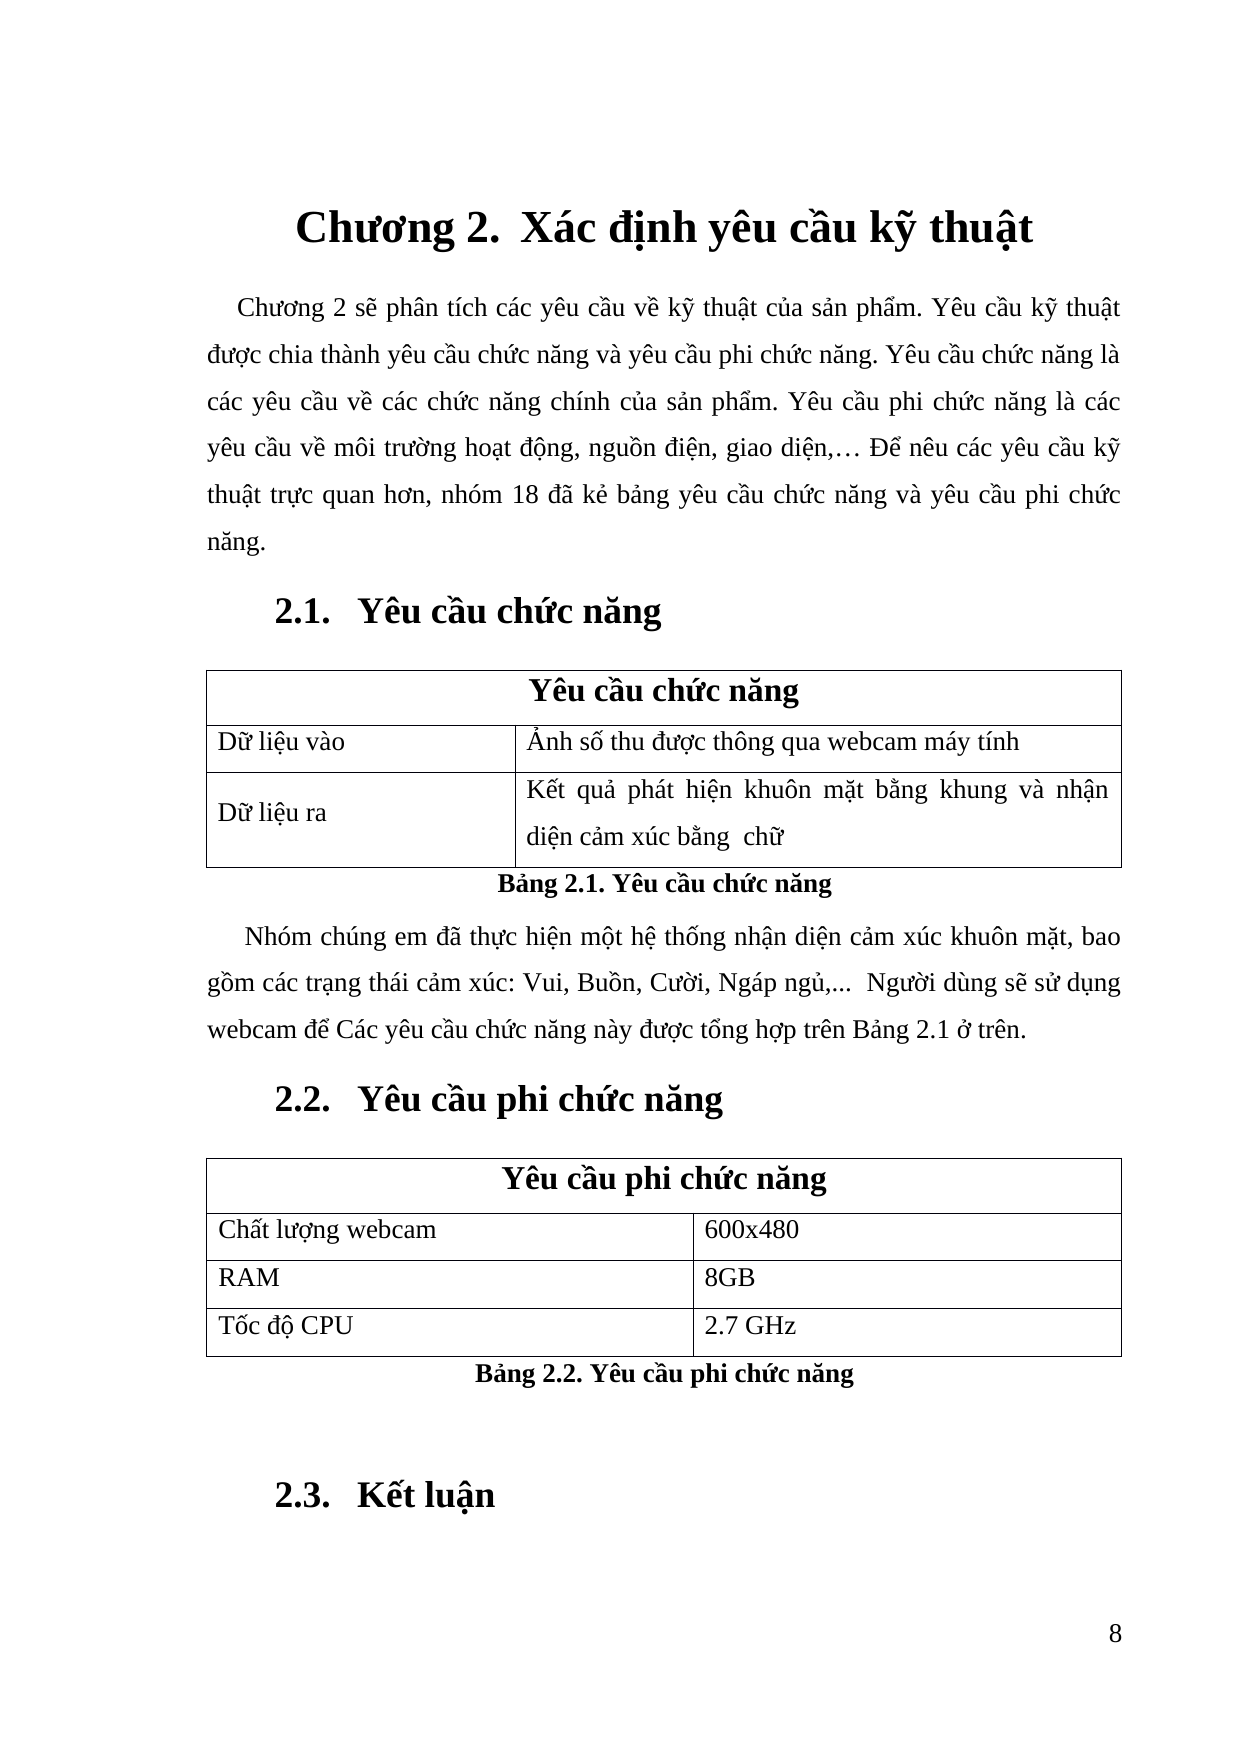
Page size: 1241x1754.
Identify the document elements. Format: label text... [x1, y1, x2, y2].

table_header Yêu cầu phi chức năng [207, 1159, 1121, 1212]
subtitle Xác định yêu cầu kỹ thuật [207, 200, 1122, 253]
text Chương 2 sẽ phân tích các yêu cầu về kỹ thuật của sản phẩm. Yêu cầu kỹ thuật được chia thành yêu cầu chức năng và yêu cầu phi chức năng. Yêu cầu chức năng là các yêu cầu về các chức năng chính của sản phẩm. Yêu cầu phi chức năng là các yêu cầu về môi trường hoạt động, nguồn điện, giao diện,… Để nêu các yêu cầu kỹ thuật trực quan hơn, nhóm 18 đã kẻ bảng yêu cầu chức năng và yêu cầu phi chức năng. [207, 292, 1122, 556]
table_cell 2.7 GHz [694, 1309, 1121, 1356]
subtitle Kết luận [244, 1472, 1122, 1515]
table_cell Ảnh số thu được thông qua webcam máy tính [516, 726, 1121, 772]
table_cell 600x480 [694, 1214, 1121, 1260]
table_cell Chất lượng webcam [207, 1214, 693, 1260]
table_cell Kết quả phát hiện khuôn mặt bằng khung và nhận diện cảm xúc bằng chữ [516, 773, 1121, 867]
table_header Yêu cầu chức năng [207, 671, 1121, 724]
subtitle Yêu cầu phi chức năng [244, 1076, 1122, 1119]
subtitle Yêu cầu chức năng [244, 588, 1122, 631]
table_cell RAM [207, 1261, 693, 1308]
text Bảng 2.2. Yêu cầu phi chức năng [207, 1357, 1122, 1388]
table_cell Dữ liệu ra [207, 773, 515, 867]
table_cell Tốc độ CPU [207, 1309, 693, 1356]
text Nhóm chúng em đã thực hiện một hệ thống nhận diện cảm xúc khuôn mặt, bao gồm các trạng thái cảm xúc: Vui, Buồn, Cười, Ngáp ngủ,... Người dùng sẽ sử dụng webcam để Các yêu cầu chức năng này được tổng hợp trên Bảng 2.1 ở trên. [207, 919, 1122, 1044]
table_cell 8GB [694, 1261, 1121, 1308]
text Bảng 2.1. Yêu cầu chức năng [207, 868, 1122, 899]
table_cell Dữ liệu vào [207, 726, 515, 772]
